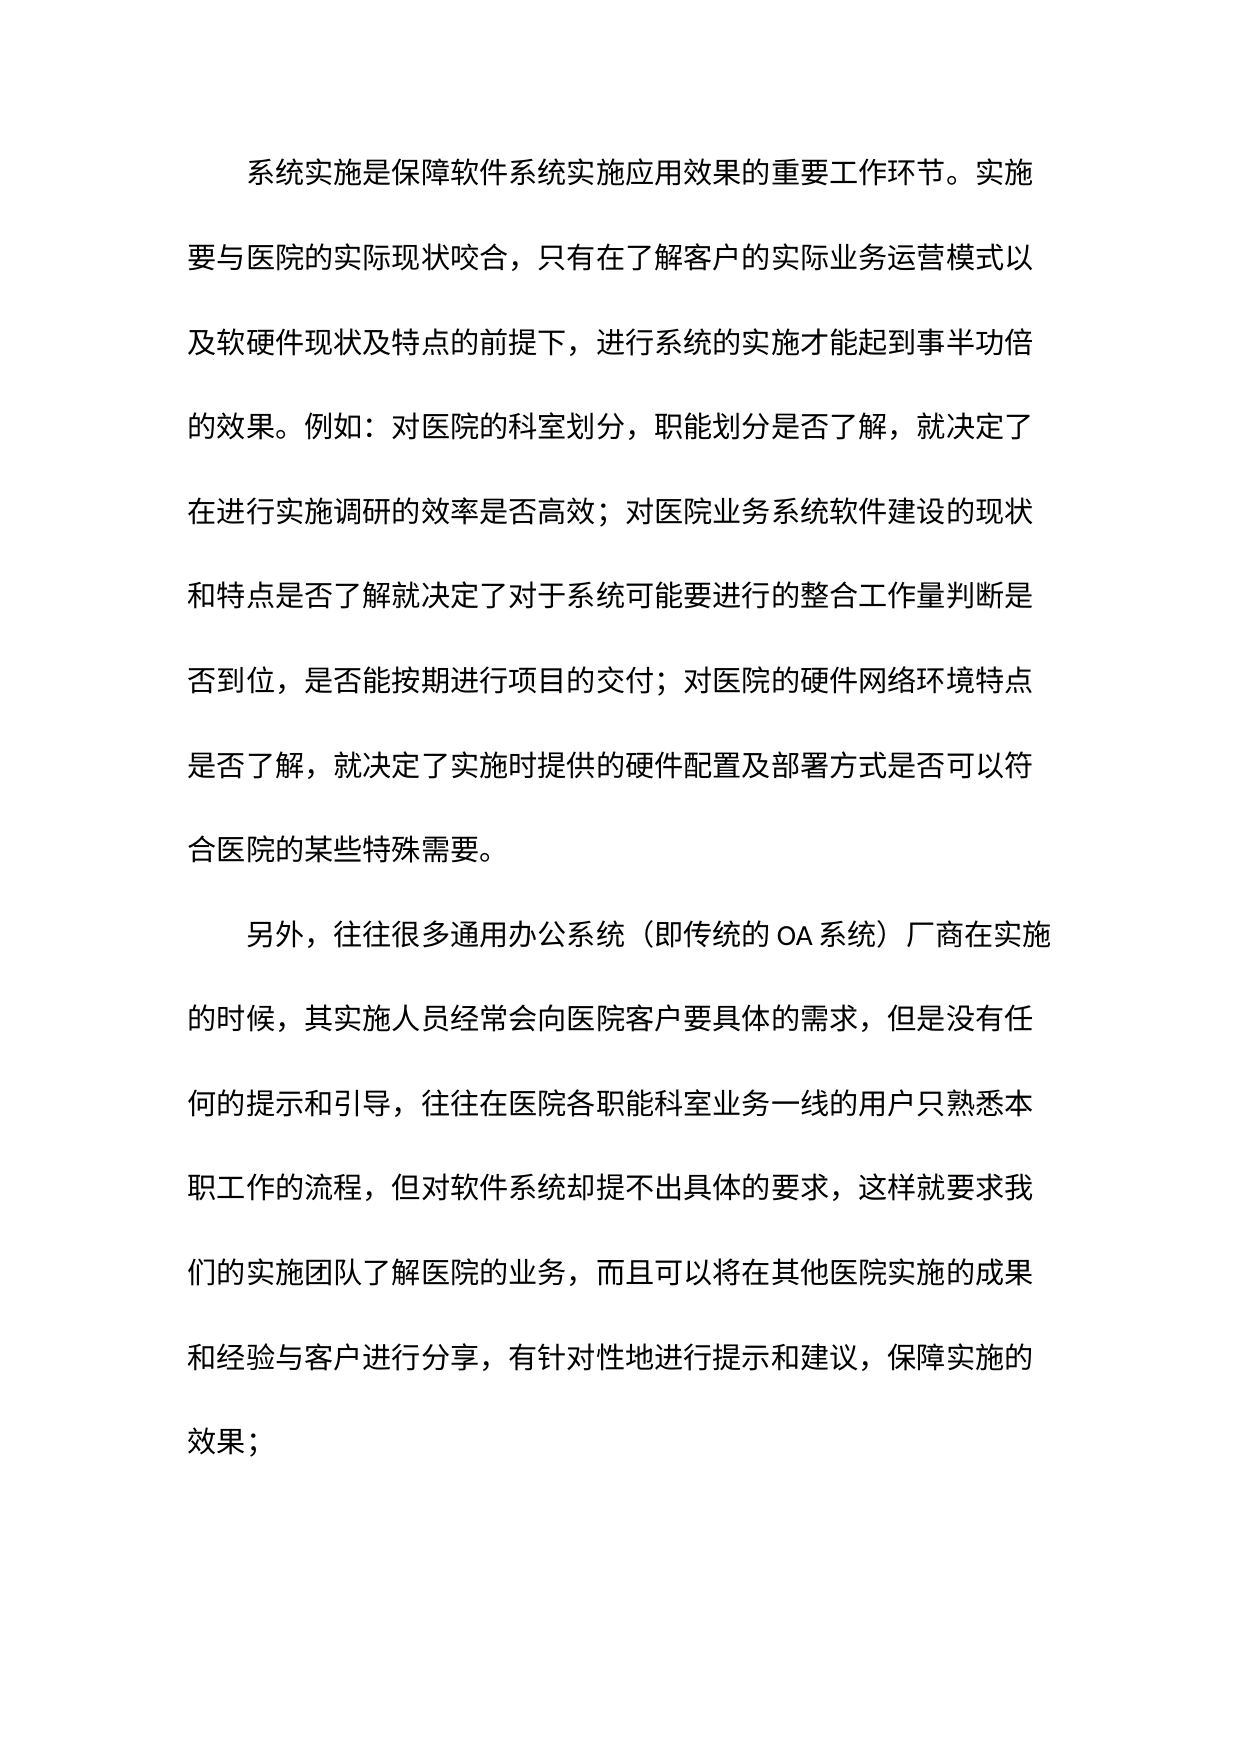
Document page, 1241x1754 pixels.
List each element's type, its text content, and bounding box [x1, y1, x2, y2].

text 另外，往往很多通用办公系统（即传统的OA系统）厂商在实施的时候，其实施人员经常会向医院客户要具体的需求，但是没有任何的提示和引导，往往在医院各职能科室业务一线的用户只熟悉本职工作的流程，但对软件系统却提不出具体的要求，这样就要求我们的实施团队了解医院的业务，而且可以将在其他医院实施的成果和经验与客户进行分享，有针对性地进行提示和建议，保障实施的效果； [187, 911, 1053, 1461]
text 系统实施是保障软件系统实施应用效果的重要工作环节。实施要与医院的实际现状咬合，只有在了解客户的实际业务运营模式以及软硬件现状及特点的前提下，进行系统的实施才能起到事半功倍的效果。例如：对医院的科室划分，职能划分是否了解，就决定了在进行实施调研的效率是否高效；对医院业务系统软件建设的现状和特点是否了解就决定了对于系统可能要进行的整合工作量判断是否到位，是否能按期进行项目的交付；对医院的硬件网络环境特点是否了解，就决定了实施时提供的硬件配置及部署方式是否可以符合医院的某些特殊需要。 [187, 150, 1053, 869]
